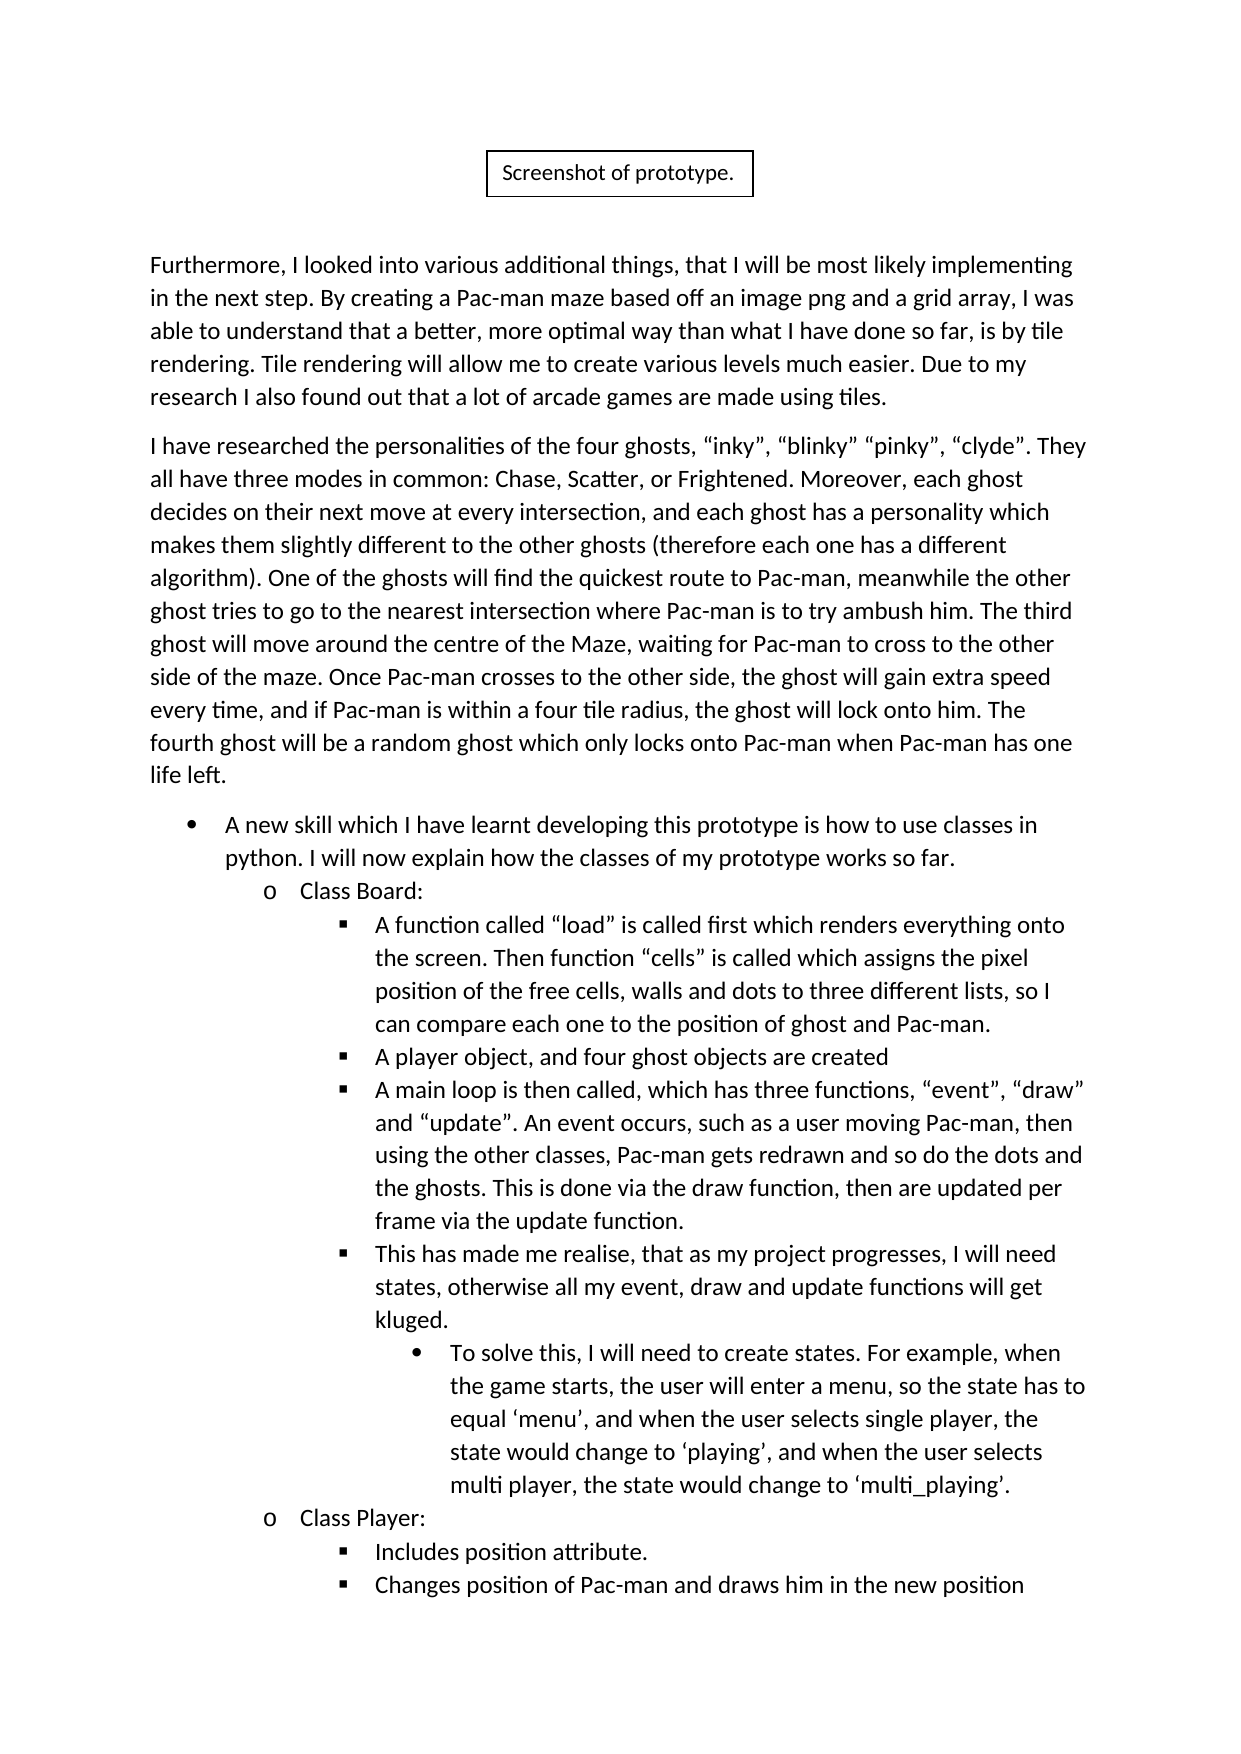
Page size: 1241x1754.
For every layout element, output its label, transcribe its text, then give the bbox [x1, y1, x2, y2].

list Class Player: [262, 1502, 1090, 1533]
text I have researched the personalities of the four ghosts, “inky”, “blinky” “pinky”, “clyde”. They all have three modes in common: Chase, Scatter, or Frightened. Moreover, each ghost decides on their next move at every intersection, and each ghost has a personality which makes them slightly different to the other ghosts (therefore each one has a different algorithm). One of the ghosts will find the quickest route to Pac-man, meanwhile the other ghost tries to go to the nearest intersection where Pac-man is to try ambush him. The third ghost will move around the centre of the Maze, waiting for Pac-man to cross to the other side of the maze. Once Pac-man crosses to the other side, the ghost will gain extra speed every time, and if Pac-man is within a four tile radius, the ghost will lock onto him. The fourth ghost will be a random ghost which only locks onto Pac-man when Pac-man has one life left. [150, 430, 1090, 790]
list To solve this, I will need to create states. For example, when the game starts, the user will enter a menu, so the state has to equal ‘menu’, and when the user selects single player, the state would change to ‘playing’, and when the user selects multi player, the state would change to ‘multi_playing’. [412, 1337, 1090, 1499]
list This has made me realise, that as my project progresses, I will need states, otherwise all my event, draw and update functions will get kluged. [337, 1238, 1090, 1335]
list A new skill which I have learnt developing this prototype is how to use classes in python. I will now explain how the classes of my prototype works so far. [187, 809, 1090, 873]
list Changes position of Pac-man and draws him in the new position [337, 1569, 1090, 1599]
list Includes position attribute. [337, 1536, 1090, 1567]
list Class Board: [262, 875, 1090, 907]
list A function called “load” is called first which renders everything onto the screen. Then function “cells” is called which assigns the pixel position of the free cells, walls and dots to three different lists, so I can compare each one to the position of ghost and Pac-man. [337, 909, 1090, 1038]
text Furthermore, I looked into various additional things, that I will be most likely implementing in the next step. By creating a Pac-man maze based off an image png and a grid array, I was able to understand that a better, more optimal way than what I have done so far, is by tile rendering. Tile rendering will allow me to create various levels much easier. Due to my research I also found out that a lot of arcade games are made using tiles. [150, 249, 1090, 411]
list A player object, and four ghost objects are created [337, 1041, 1090, 1071]
list A main loop is then called, which has three functions, “event”, “draw” and “update”. An event occurs, such as a user moving Pac-man, then using the other classes, Pac-man gets redrawn and so do the dots and the ghosts. This is done via the draw function, then are updated per frame via the update function. [337, 1074, 1090, 1236]
